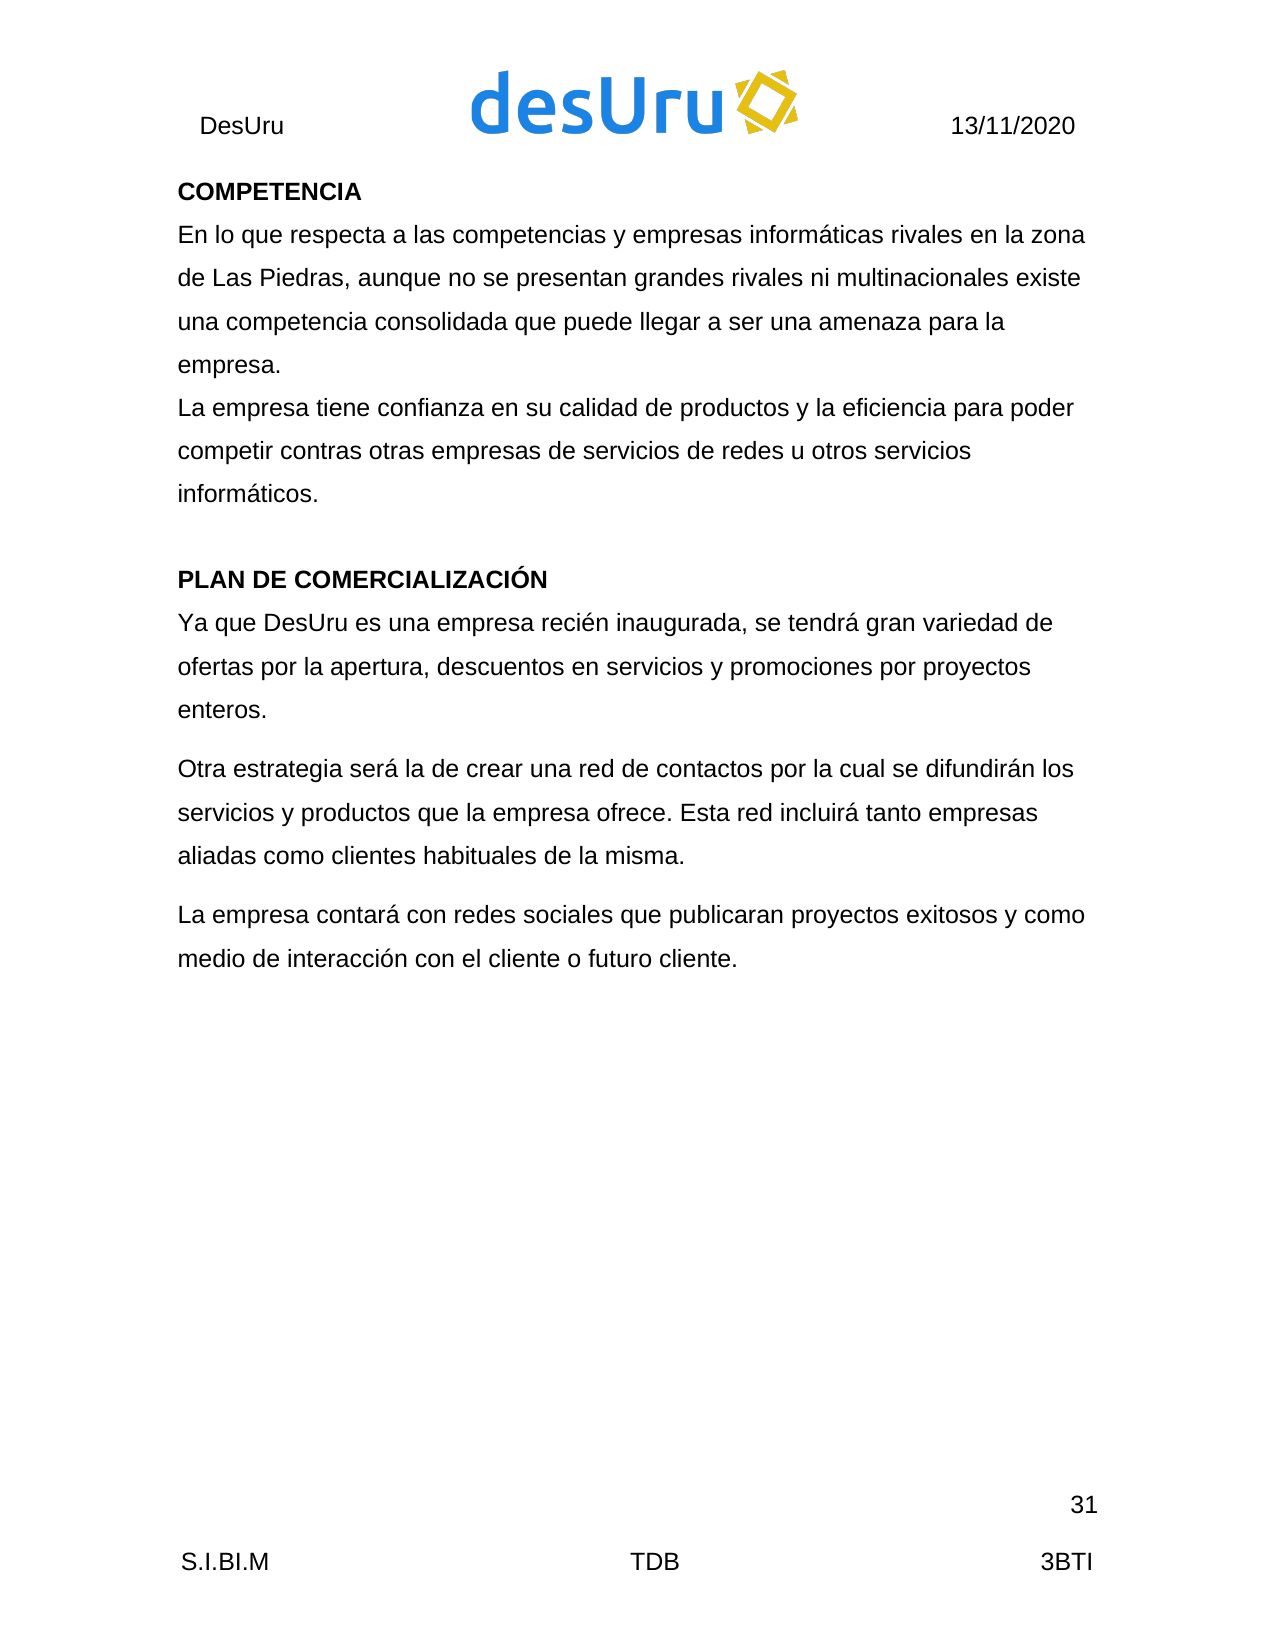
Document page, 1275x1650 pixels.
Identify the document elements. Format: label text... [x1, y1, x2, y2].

text COMPETENCIA [177, 177, 1098, 206]
text La empresa contará con redes sociales que publicaran proyectos exitosos y como medio de interacción con el cliente o futuro cliente. [177, 901, 1098, 972]
text Otra estrategia será la de crear una red de contactos por la cual se difundirán los servicios y productos que la empresa ofrece. Esta red incluirá tanto empresas aliadas como clientes habituales de la misma. [177, 754, 1098, 869]
picture [471, 70, 798, 134]
text Ya que DesUru es una empresa recién inaugurada, se tendrá gran variedad de ofertas por la apertura, descuentos en servicios y promociones por proyectos enteros. [177, 608, 1098, 723]
text En lo que respecta a las competencias y empresas informáticas rivales en la zona de Las Piedras, aunque no se presentan grandes rivales ni multinacionales existe una competencia consolidada que puede llegar a ser una amenaza para la empresa. [177, 220, 1098, 378]
text PLAN DE COMERCIALIZACIÓN [177, 522, 1098, 594]
text La empresa tiene confianza en su calidad de productos y la eficiencia para poder competir contras otras empresas de servicios de redes u otros servicios informáticos. [177, 393, 1098, 508]
